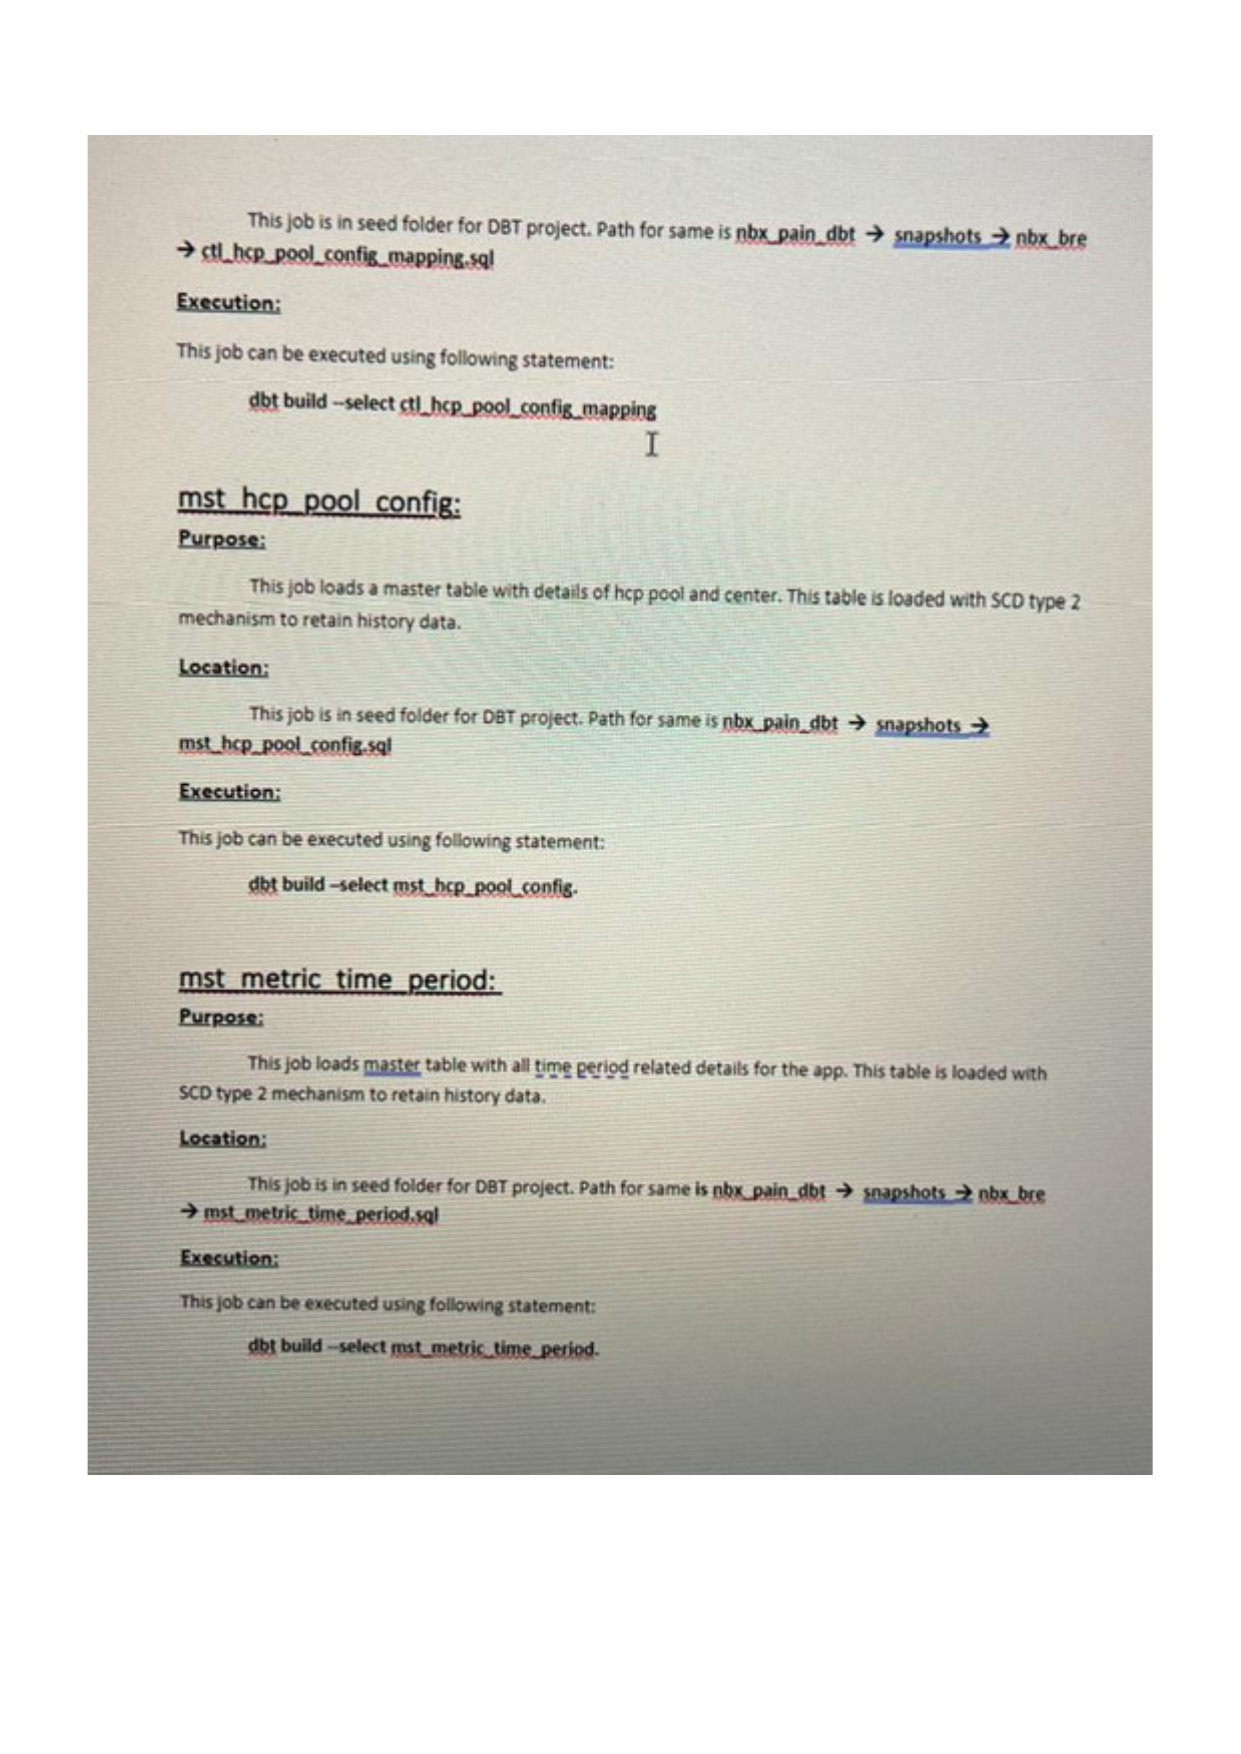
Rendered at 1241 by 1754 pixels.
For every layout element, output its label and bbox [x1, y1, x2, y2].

picture [87, 135, 1153, 1475]
